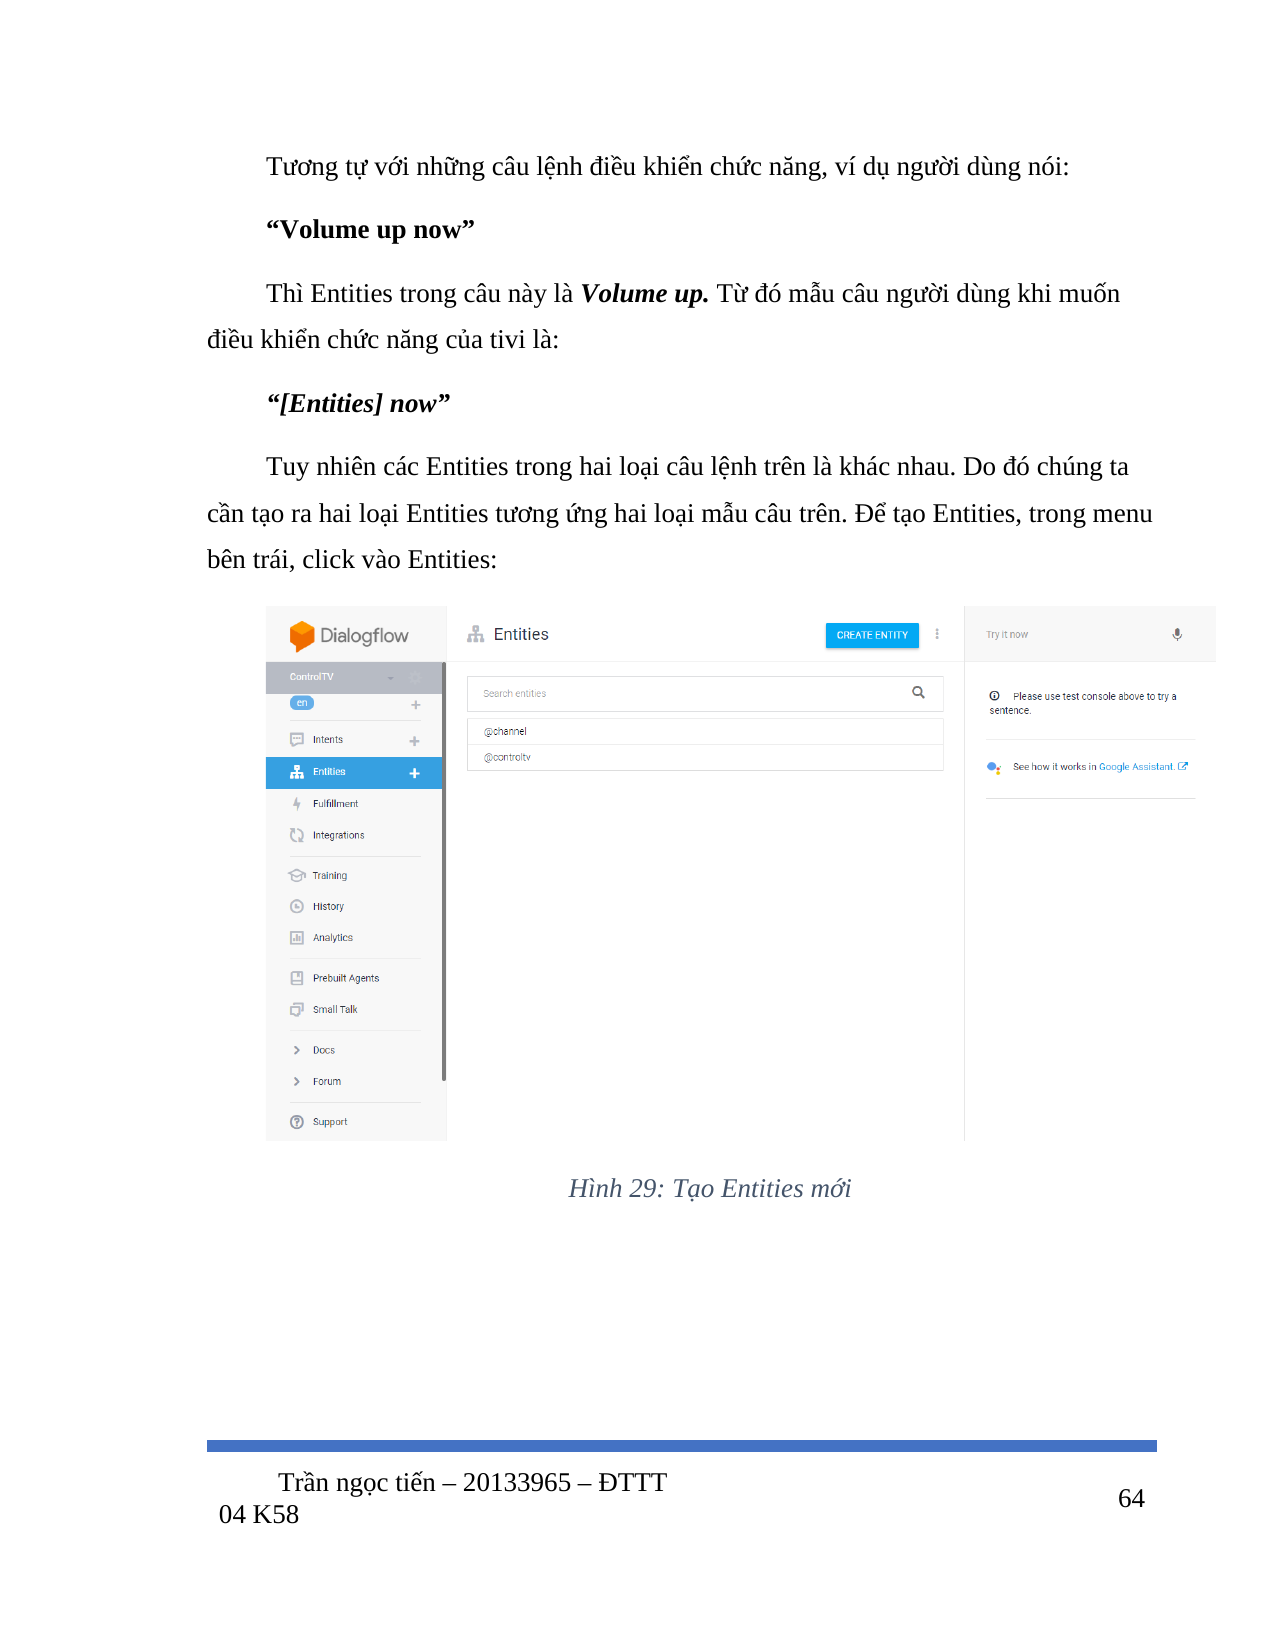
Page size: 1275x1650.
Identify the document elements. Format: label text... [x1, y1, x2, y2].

text “Volume up now” [207, 213, 1157, 244]
picture [265, 606, 1216, 1141]
text Hình 29: Tạo Entities mới [207, 1172, 1157, 1203]
text “[Entities] now” [207, 387, 1157, 418]
text Tuy nhiên các Entities trong hai loại câu lệnh trên là khác nhau. Do đó chúng ta cần tạo ra hai loại Entities tương ứng hai loại mẫu câu trên. Để tạo Entities, trong menu bên trái, click vào Entities: [207, 450, 1157, 574]
text Tương tự với những câu lệnh điều khiển chức năng, ví dụ người dùng nói: [207, 150, 1157, 181]
text Thì Entities trong câu này là Volume up. Từ đó mẫu câu người dùng khi muốn điều khiển chức năng của tivi là: [207, 277, 1157, 354]
